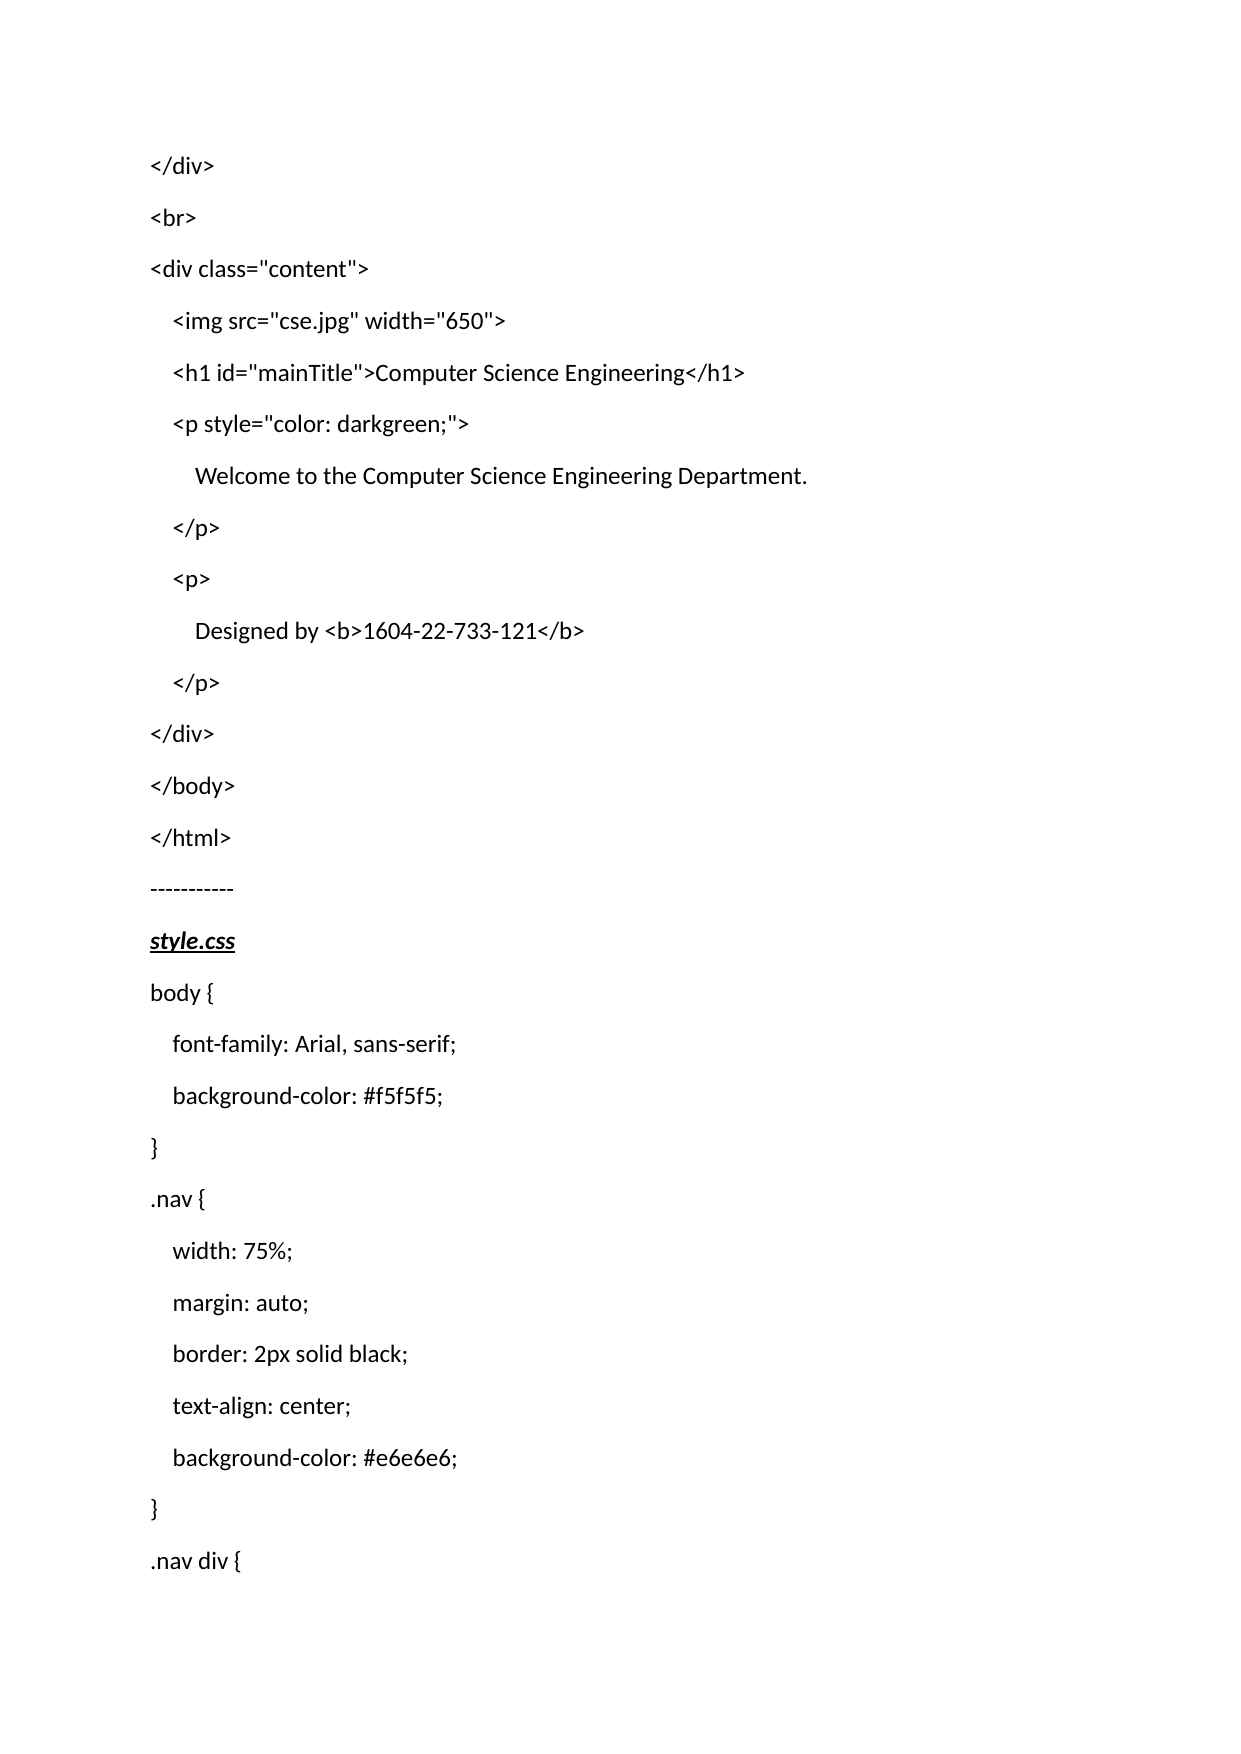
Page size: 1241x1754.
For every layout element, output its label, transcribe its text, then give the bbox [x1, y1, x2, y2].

text </body> [150, 770, 1090, 801]
text </p> [150, 667, 1090, 697]
text width: 75%; [150, 1235, 1090, 1266]
text .nav div { [150, 1545, 1090, 1576]
text style.css [150, 925, 1090, 956]
text ----------- [150, 873, 1090, 904]
text <p style="color: darkgreen;"> [150, 408, 1090, 439]
text body { [150, 977, 1090, 1007]
text font-family: Arial, sans-serif; [150, 1028, 1090, 1059]
text background-color: #f5f5f5; [150, 1080, 1090, 1111]
text border: 2px solid black; [150, 1338, 1090, 1369]
text <h1 id="mainTitle">Computer Science Engineering</h1> [150, 357, 1090, 387]
text } [150, 1493, 1090, 1524]
text </html> [150, 822, 1090, 852]
text <div class="content"> [150, 253, 1090, 284]
text </div> [150, 150, 1090, 181]
text <p> [150, 563, 1090, 594]
text Welcome to the Computer Science Engineering Department. [150, 460, 1090, 491]
text } [150, 1132, 1090, 1162]
text <img src="cse.jpg" width="650"> [150, 305, 1090, 336]
text text-align: center; [150, 1390, 1090, 1421]
text </p> [150, 512, 1090, 542]
text Designed by <b>1604-22-733-121</b> [150, 615, 1090, 646]
text margin: auto; [150, 1287, 1090, 1317]
text .nav { [150, 1183, 1090, 1214]
text <br> [150, 202, 1090, 232]
text background-color: #e6e6e6; [150, 1442, 1090, 1472]
text </div> [150, 718, 1090, 749]
